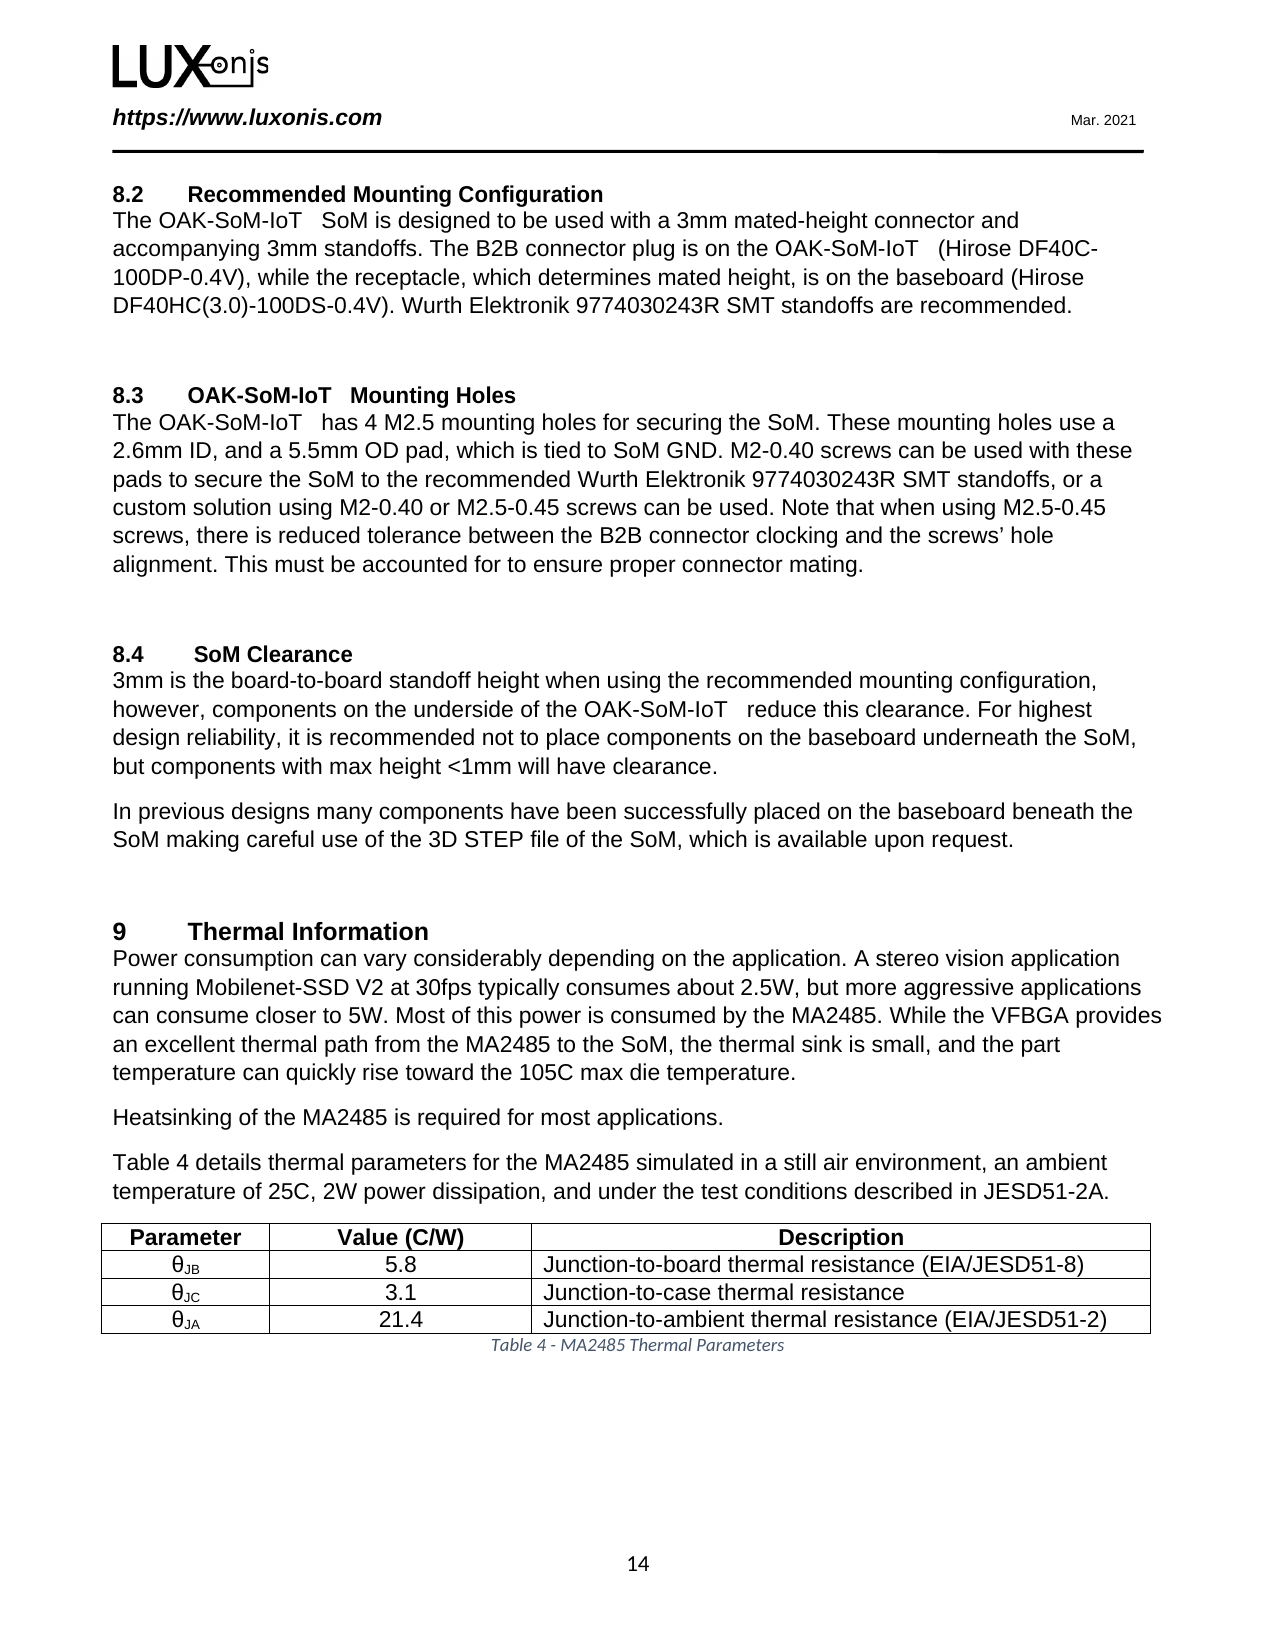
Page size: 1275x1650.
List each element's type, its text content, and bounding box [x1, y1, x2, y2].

text In previous designs many components have been successfully placed on the baseboard beneath the SoM making careful use of the 3D STEP file of the SoM, which is available upon request. [112, 798, 1162, 853]
subtitle 9 Thermal Information [112, 917, 1162, 945]
table_cell θJC [102, 1279, 269, 1305]
table_cell 3.1 [270, 1279, 531, 1305]
subtitle 8.4 SoM Clearance [112, 641, 1162, 667]
table_cell θJA [102, 1306, 269, 1332]
table_cell 21.4 [270, 1306, 531, 1332]
text Heatsinking of the MA2485 is required for most applications. [112, 1104, 1162, 1131]
text Table 4 details thermal parameters for the MA2485 simulated in a still air environment, an ambient temperature of 25C, 2W power dissipation, and under the test conditions described in JESD51-2A. [112, 1149, 1162, 1204]
text The OAK-SoM-IoT has 4 M2.5 mounting holes for securing the SoM. These mounting holes use a 2.6mm ID, and a 5.5mm OD pad, which is tied to SoM GND. M2-0.40 screws can be used with these pads to secure the SoM to the recommended Wurth Elektronik 9774030243R SMT standoffs, or a custom solution using M2-0.40 or M2.5-0.45 screws can be used. Note that when using M2.5-0.45 screws, there is reduced tolerance between the B2B connector clocking and the screws’ hole alignment. This must be accounted for to ensure proper connector mating. [112, 409, 1162, 577]
table_cell 5.8 [270, 1251, 531, 1278]
text Power consumption can vary considerably depending on the application. A stereo vision application running Mobilenet-SSD V2 at 30fps typically consumes about 2.5W, but more aggressive applications can consume closer to 5W. Most of this power is consumed by the MA2485. While the VFBGA provides an excellent thermal path from the MA2485 to the SoM, the thermal sink is small, and the part temperature can quickly rise toward the 105C max die temperature. [112, 945, 1162, 1085]
table_header Description [532, 1224, 1150, 1250]
table_cell θJB [102, 1251, 269, 1278]
subtitle 8.2 Recommended Mounting Configuration [112, 181, 1162, 207]
table_header Value (C/W) [270, 1224, 531, 1250]
table_cell Junction-to-board thermal resistance (EIA/JESD51-8) [532, 1251, 1150, 1278]
text 3mm is the board-to-board standoff height when using the recommended mounting configuration, however, components on the underside of the OAK-SoM-IoT reduce this clearance. For highest design reliability, it is recommended not to place components on the baseboard underneath the SoM, but components with max height <1mm will have clearance. [112, 667, 1162, 779]
table_cell Junction-to-case thermal resistance [532, 1279, 1150, 1305]
table_cell Junction-to-ambient thermal resistance (EIA/JESD51-2) [532, 1306, 1150, 1332]
table_header Parameter [102, 1224, 269, 1250]
picture [112, 45, 269, 88]
subtitle 8.3 OAK-SoM-IoT Mounting Holes [112, 382, 1162, 409]
text The OAK-SoM-IoT SoM is designed to be used with a 3mm mated-height connector and accompanying 3mm standoffs. The B2B connector plug is on the OAK-SoM-IoT (Hirose DF40C-100DP-0.4V), while the receptacle, which determines mated height, is on the baseboard (Hirose DF40HC(3.0)-100DS-0.4V). Wurth Elektronik 9774030243R SMT standoffs are recommended. [112, 207, 1162, 318]
